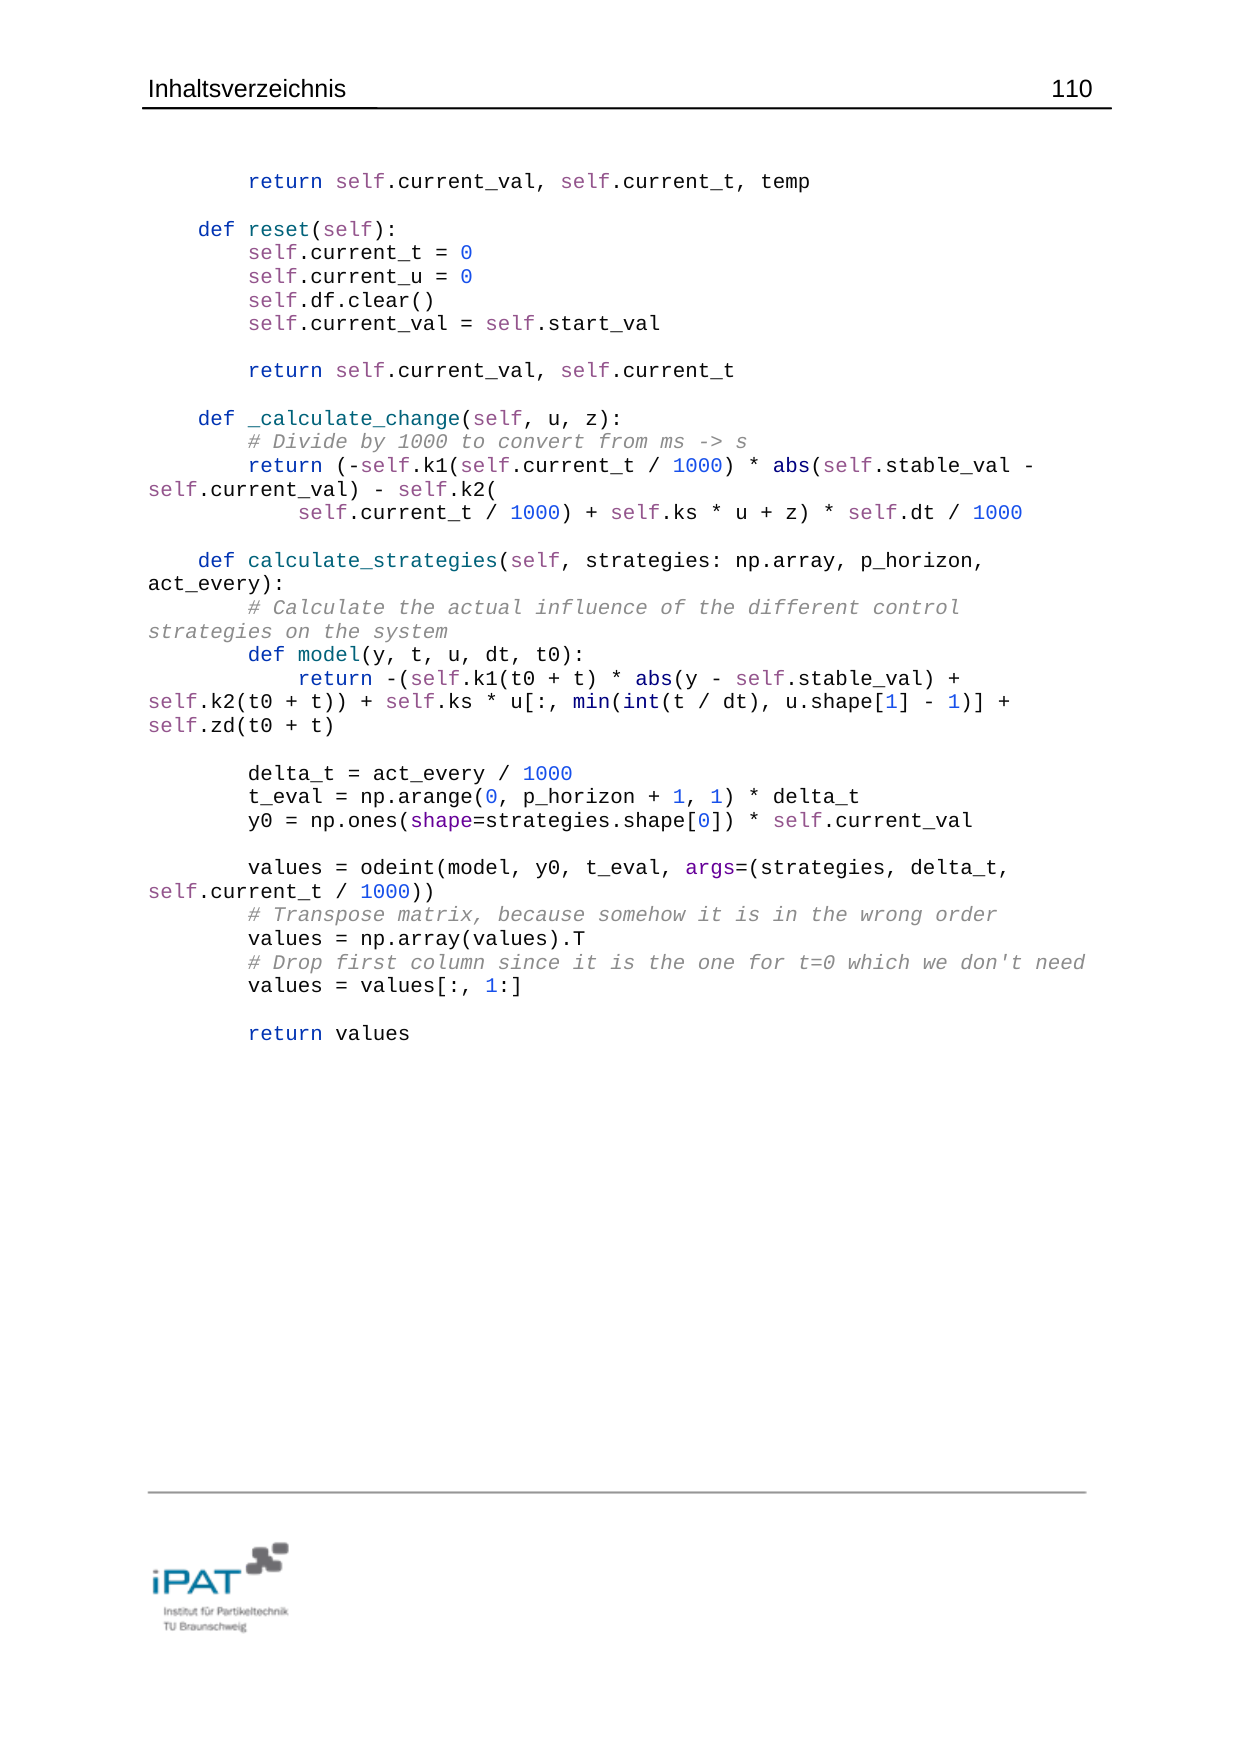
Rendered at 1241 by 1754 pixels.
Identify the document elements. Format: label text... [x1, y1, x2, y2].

picture [147, 1534, 300, 1645]
picture [147, 1491, 1090, 1496]
